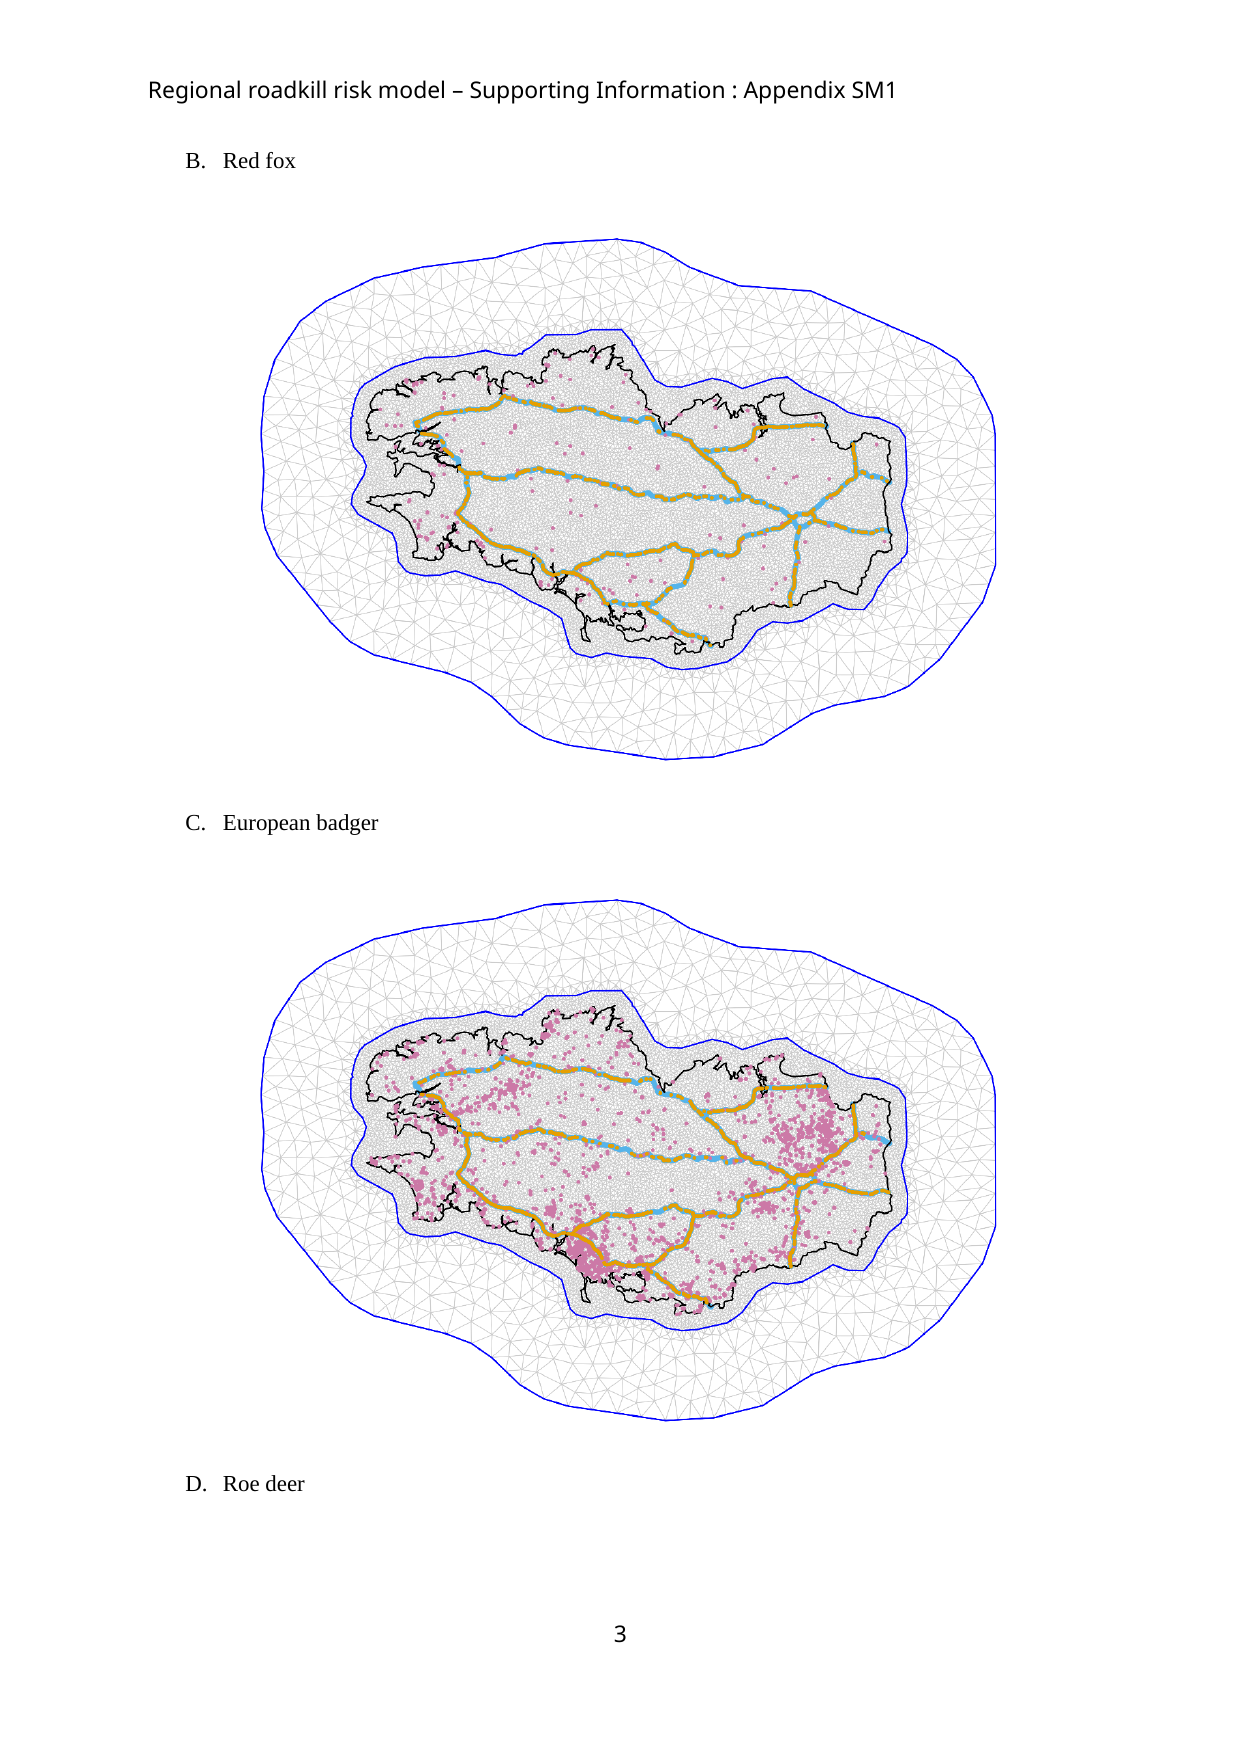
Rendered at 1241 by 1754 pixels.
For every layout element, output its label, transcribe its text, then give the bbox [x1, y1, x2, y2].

list European badger [185, 809, 1093, 835]
list Red fox [185, 148, 1093, 174]
picture [185, 864, 1071, 1456]
list Roe deer [185, 1470, 1093, 1496]
picture [185, 203, 1071, 795]
